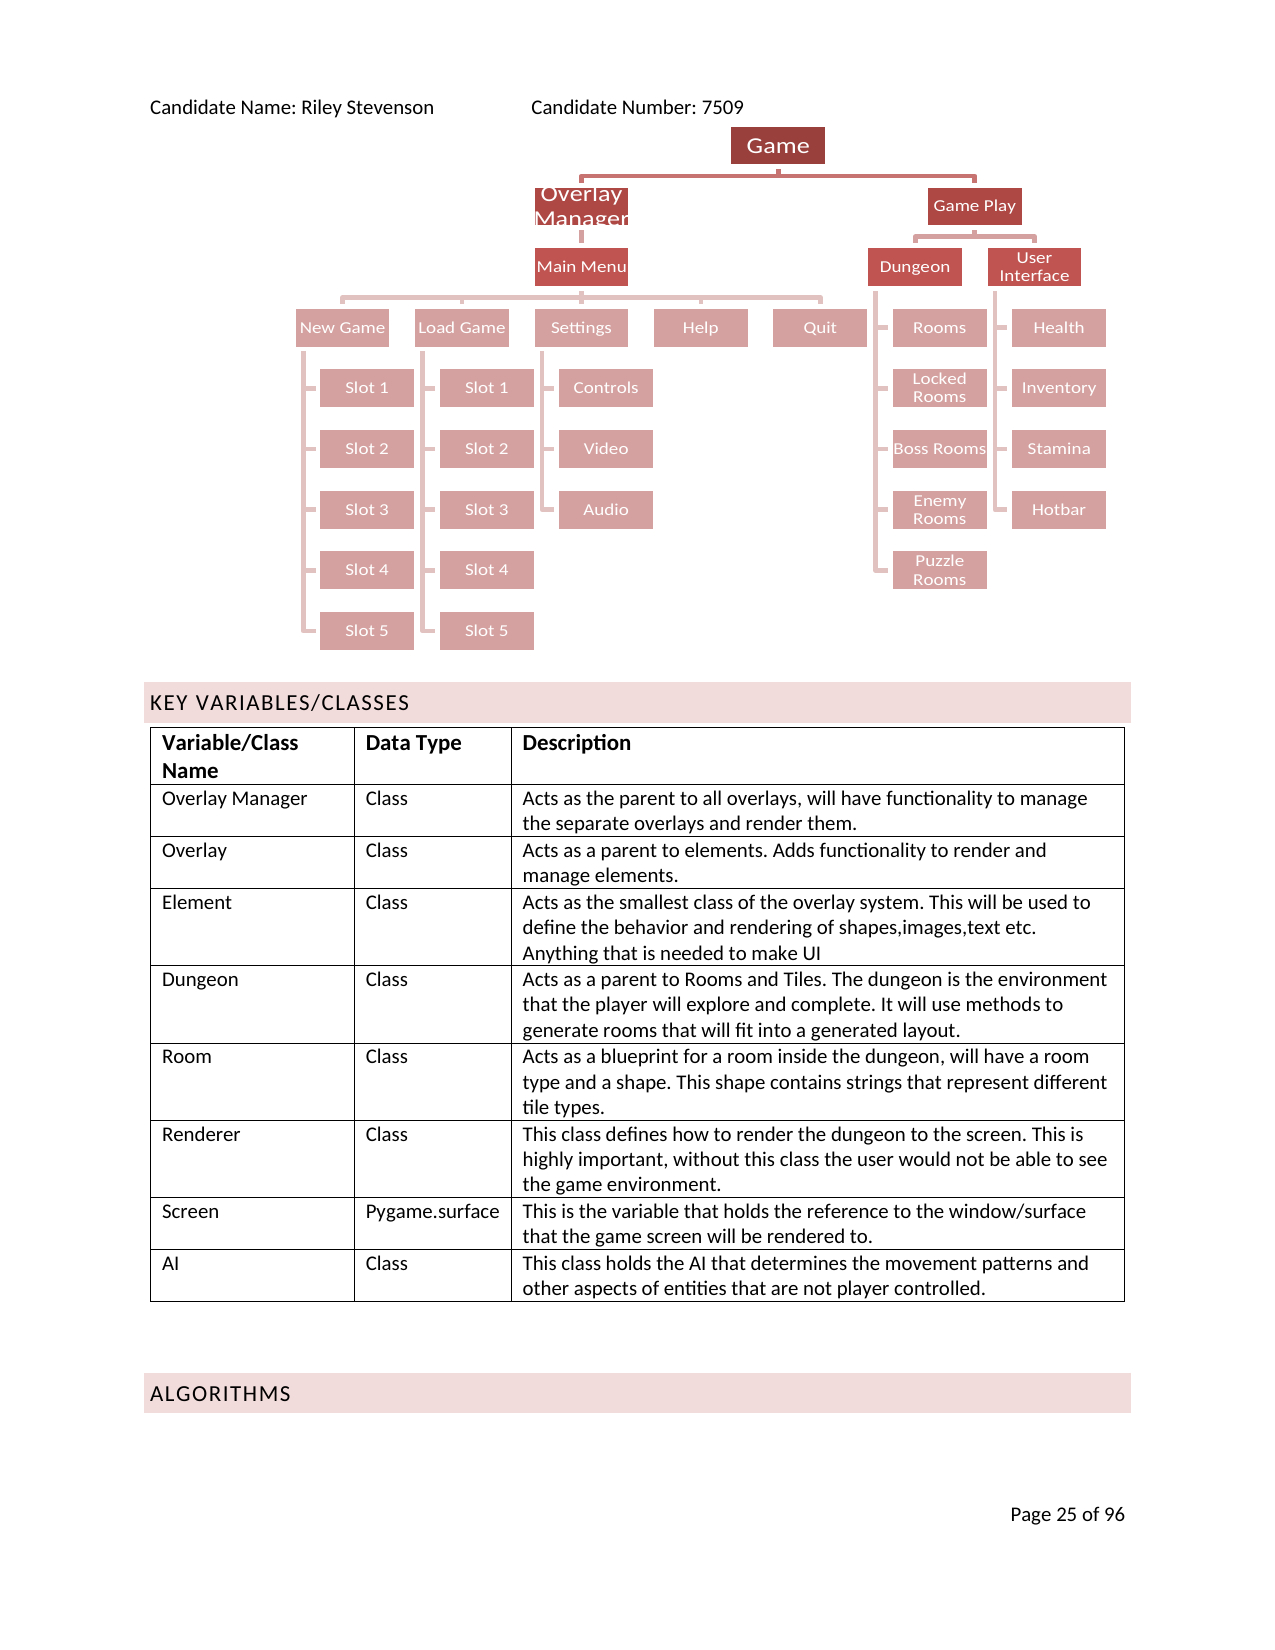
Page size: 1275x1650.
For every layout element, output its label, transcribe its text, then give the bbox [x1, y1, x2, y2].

subtitle Algorithms [150, 1379, 1125, 1407]
table_cell Class [355, 1250, 511, 1301]
table_cell Acts as the smallest class of the overlay system. This will be used to define the behavior and rendering of shapes,images,text etc. Anything that is needed to make UI [512, 889, 1124, 965]
table_header Data Type [355, 728, 511, 784]
table_cell Acts as a parent to Rooms and Tiles. The dungeon is the environment that the player will explore and complete. It will use methods to generate rooms that will fit into a generated layout. [512, 966, 1124, 1042]
table_cell Dungeon [151, 966, 354, 1042]
table_cell Class [355, 1044, 511, 1120]
table_cell Overlay [151, 837, 354, 888]
table_header Description [512, 728, 1124, 784]
table_cell Class [355, 889, 511, 965]
table_cell Renderer [151, 1121, 354, 1197]
table_cell Class [355, 837, 511, 888]
table_cell Pygame.surface [355, 1198, 511, 1249]
table_cell Acts as a blueprint for a room inside the dungeon, will have a room type and a shape. This shape contains strings that represent different tile types. [512, 1044, 1124, 1120]
table_header Variable/Class Name [151, 728, 354, 784]
table_cell Acts as the parent to all overlays, will have functionality to manage the separate overlays and render them. [512, 785, 1124, 836]
table_cell Element [151, 889, 354, 965]
table_cell This class defines how to render the dungeon to the screen. This is highly important, without this class the user would not be able to see the game environment. [512, 1121, 1124, 1197]
table_cell Room [151, 1044, 354, 1120]
table_cell Acts as a parent to elements. Adds functionality to render and manage elements. [512, 837, 1124, 888]
table_cell Class [355, 785, 511, 836]
subtitle Key Variables/Classes [150, 689, 1125, 717]
table_cell Overlay Manager [151, 785, 354, 836]
table_cell Screen [151, 1198, 354, 1249]
table_cell Class [355, 966, 511, 1042]
table_cell Class [355, 1121, 511, 1197]
table_cell AI [151, 1250, 354, 1301]
table_cell This class holds the AI that determines the movement patterns and other aspects of entities that are not player controlled. [512, 1250, 1124, 1301]
table_cell This is the variable that holds the reference to the window/surface that the game screen will be rendered to. [512, 1198, 1124, 1249]
